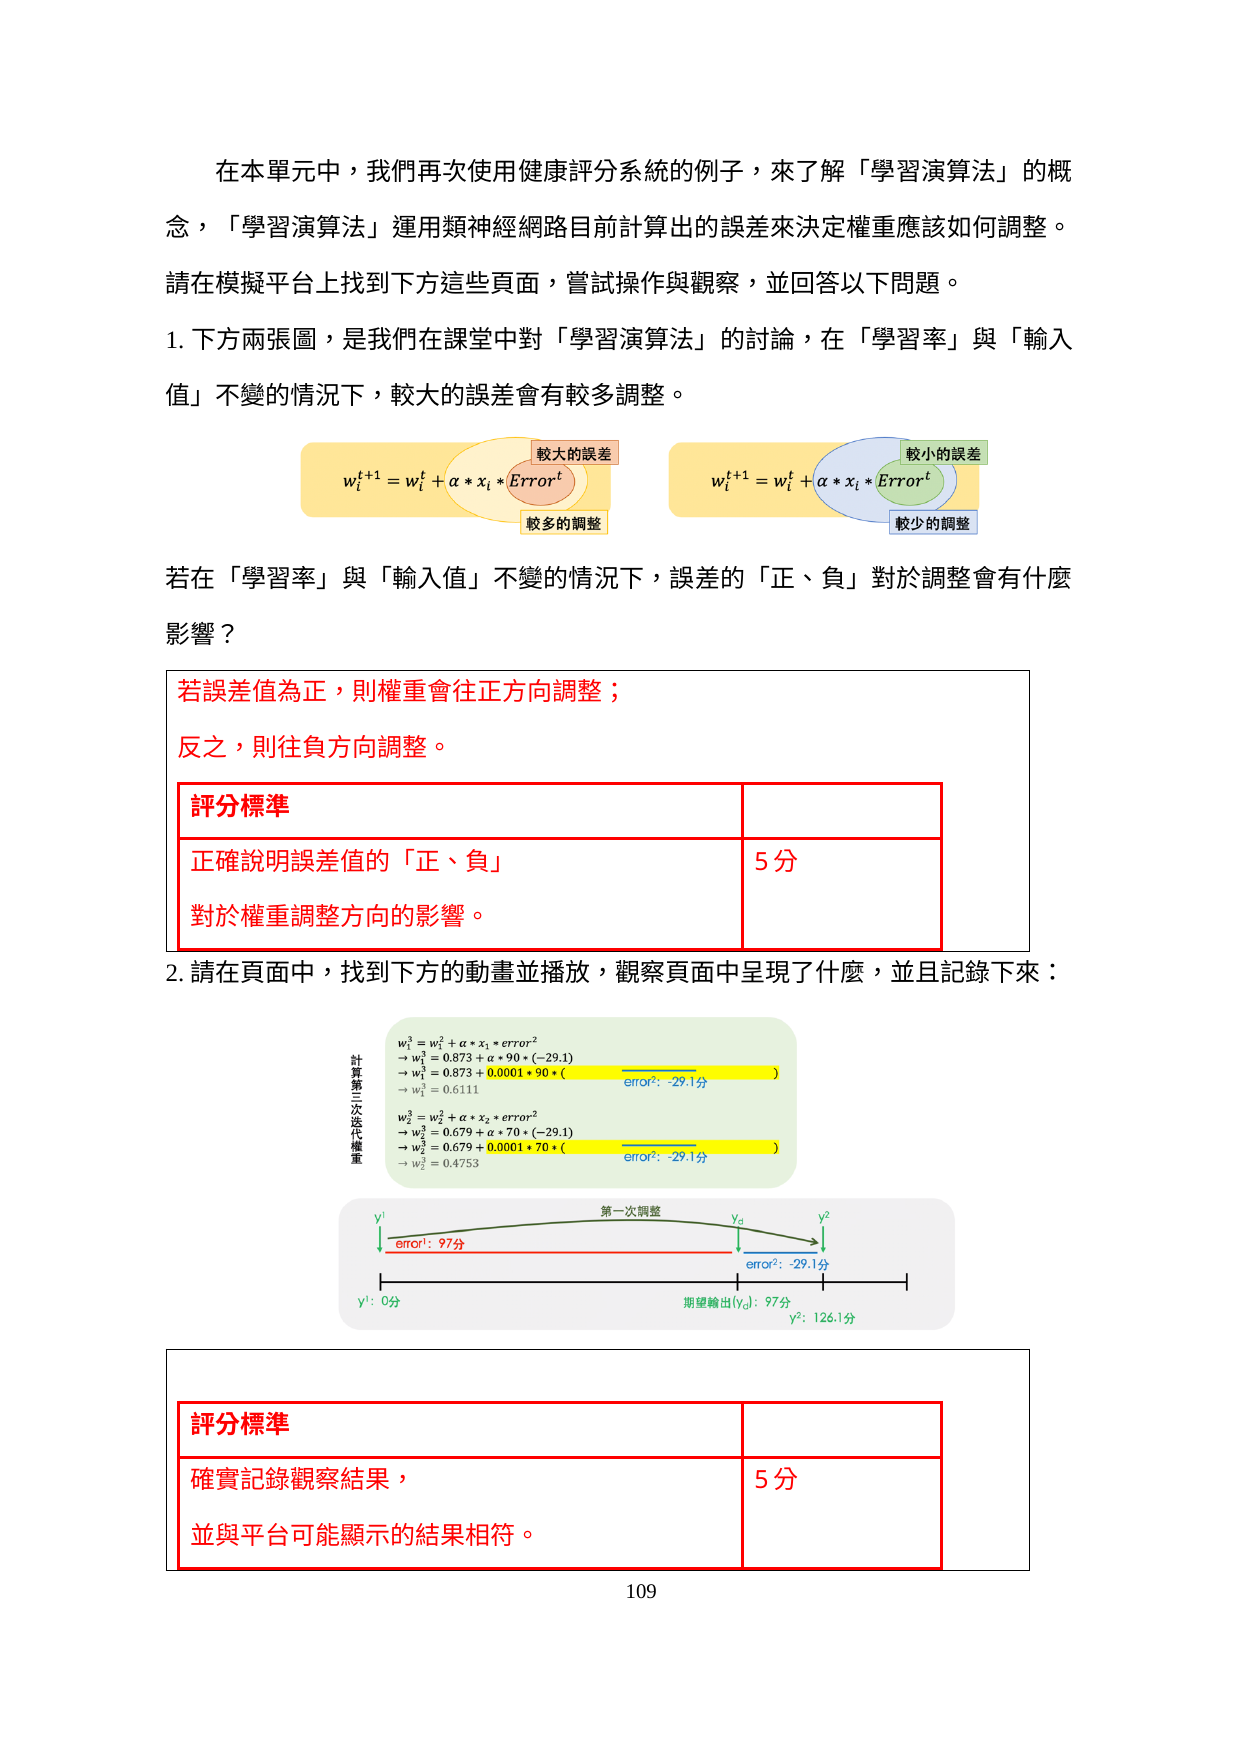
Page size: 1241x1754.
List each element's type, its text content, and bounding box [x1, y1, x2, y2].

text 在本單元中，我們再次使用健康評分系統的例子，來了解「學習演算法」的概念，「學習演算法」運用類神經網路目前計算出的誤差來決定權重應該如何調整。請在模擬平台上找到下方這些頁面，嘗試操作與觀察，並回答以下問題。 [165, 151, 1075, 301]
text 若在「學習率」與「輸入值」不變的情況下，誤差的「正、負」對於調整會有什麼影響？ [165, 558, 1075, 652]
picture [290, 430, 1000, 544]
table_header [167, 1350, 1029, 1570]
picture [328, 1007, 962, 1335]
text 2. 請在頁面中，找到下方的動畫並播放，觀察頁面中呈現了什麼，並且記錄下來： [165, 952, 1075, 989]
text 1. 下方兩張圖，是我們在課堂中對「學習演算法」的討論，在「學習率」與「輸入值」不變的情況下，較大的誤差會有較多調整。 [165, 319, 1075, 412]
table_header 若誤差值為正，則權重會往正方向調整； 反之，則往負方向調整。 [167, 671, 1029, 951]
